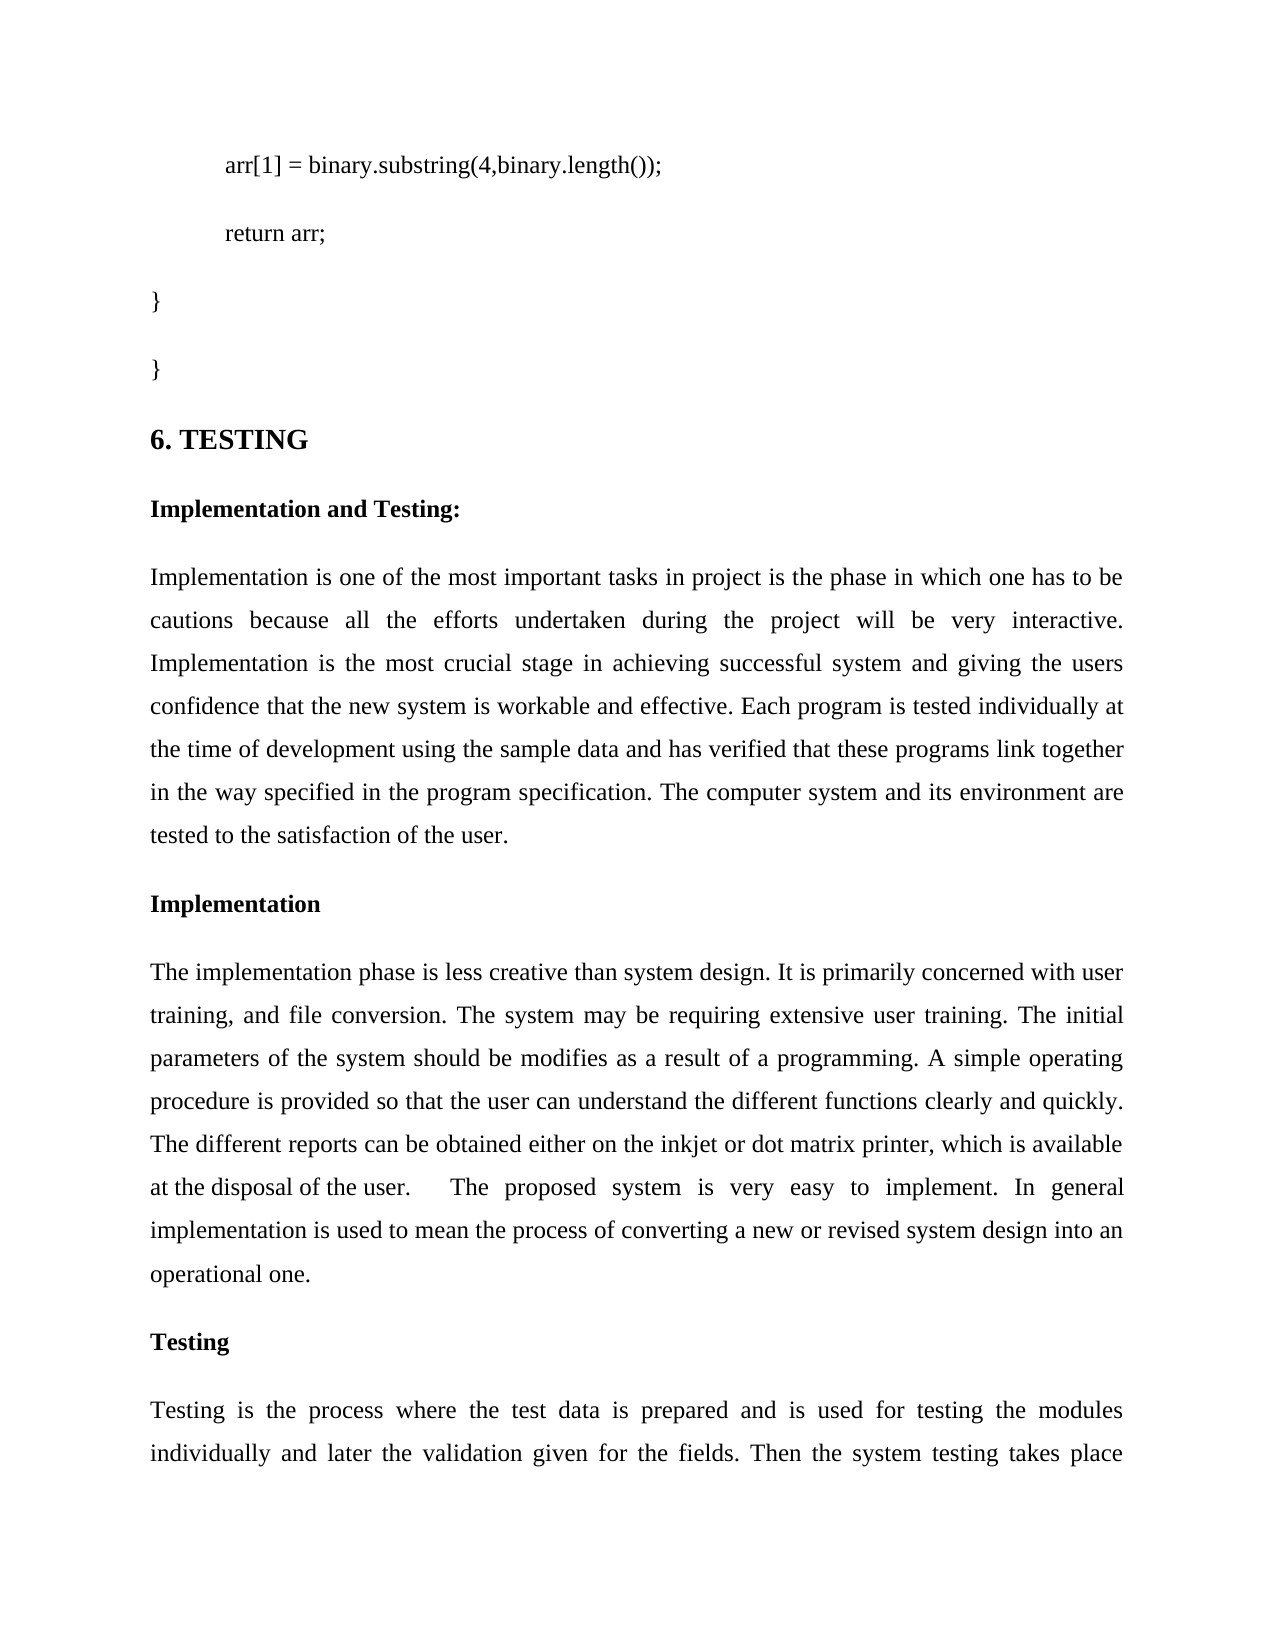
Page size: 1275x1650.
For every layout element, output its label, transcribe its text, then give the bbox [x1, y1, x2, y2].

subtitle Testing [150, 1327, 1125, 1356]
subtitle The implementation phase is less creative than system design. It is primarily concerned with user training, and file conversion. The system may be requiring extensive user training. The initial parameters of the system should be modifies as a result of a programming. A simple operating procedure is provided so that the user can understand the different functions clearly and quickly. The different reports can be obtained either on the inkjet or dot matrix printer, which is available at the disposal of the user. The proposed system is very easy to implement. In general implementation is used to mean the process of converting a new or revised system design into an operational one. [150, 957, 1125, 1287]
text arr[1] = binary.substring(4,binary.length()); [150, 150, 1125, 179]
text return arr; [150, 218, 1125, 247]
text } [150, 354, 1125, 383]
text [150, 1395, 1125, 1467]
text 6. TESTING [150, 422, 1125, 456]
subtitle Implementation [150, 889, 1125, 917]
text } [150, 286, 1125, 315]
text Implementation is one of the most important tasks in project is the phase in which one has to be cautions because all the efforts undertaken during the project will be very interactive. Implementation is the most crucial stage in achieving successful system and giving the users confidence that the new system is workable and effective. Each program is tested individually at the time of development using the sample data and has verified that these programs link together in the way specified in the program specification. The computer system and its environment are tested to the satisfaction of the user. [150, 562, 1125, 849]
text Implementation and Testing: [150, 494, 1125, 522]
